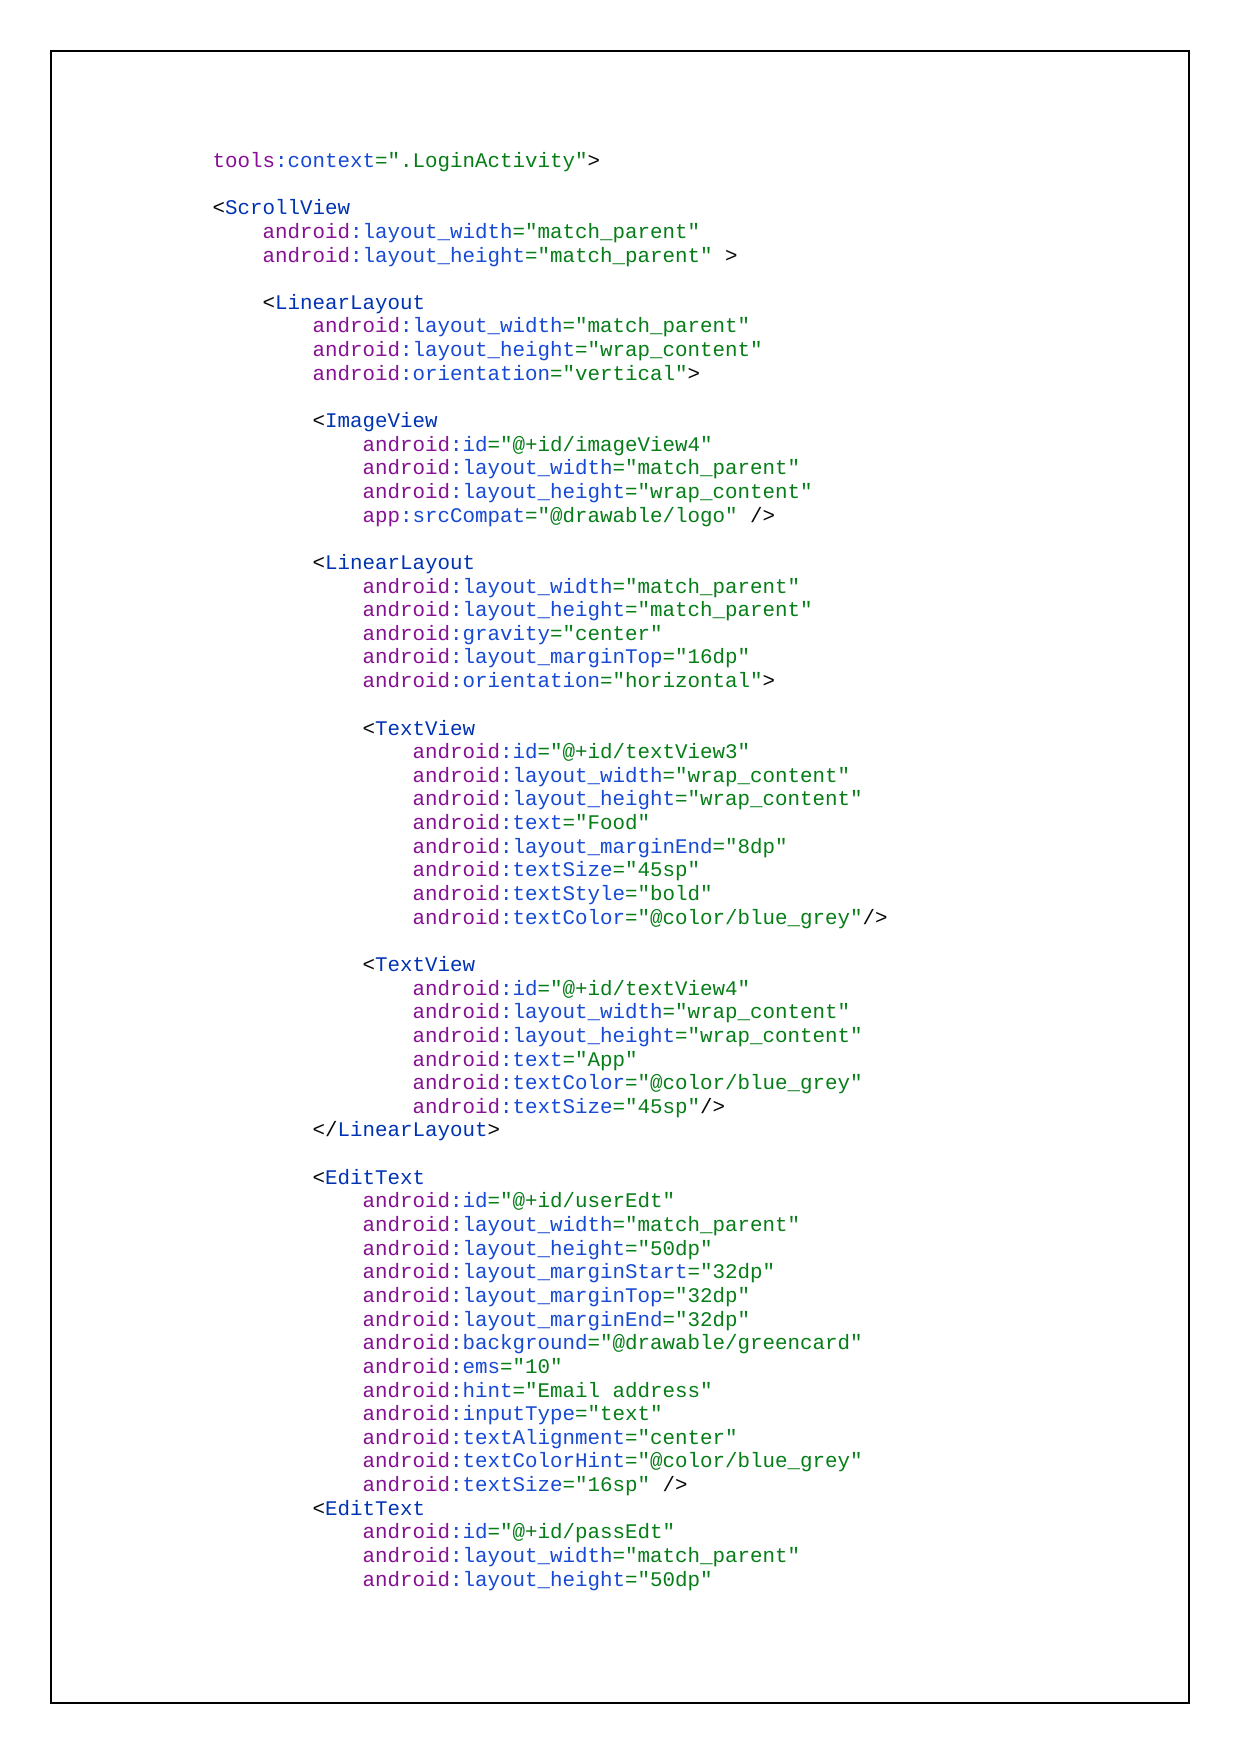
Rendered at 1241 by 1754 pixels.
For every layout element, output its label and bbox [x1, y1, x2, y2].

text [112, 150, 1128, 1592]
